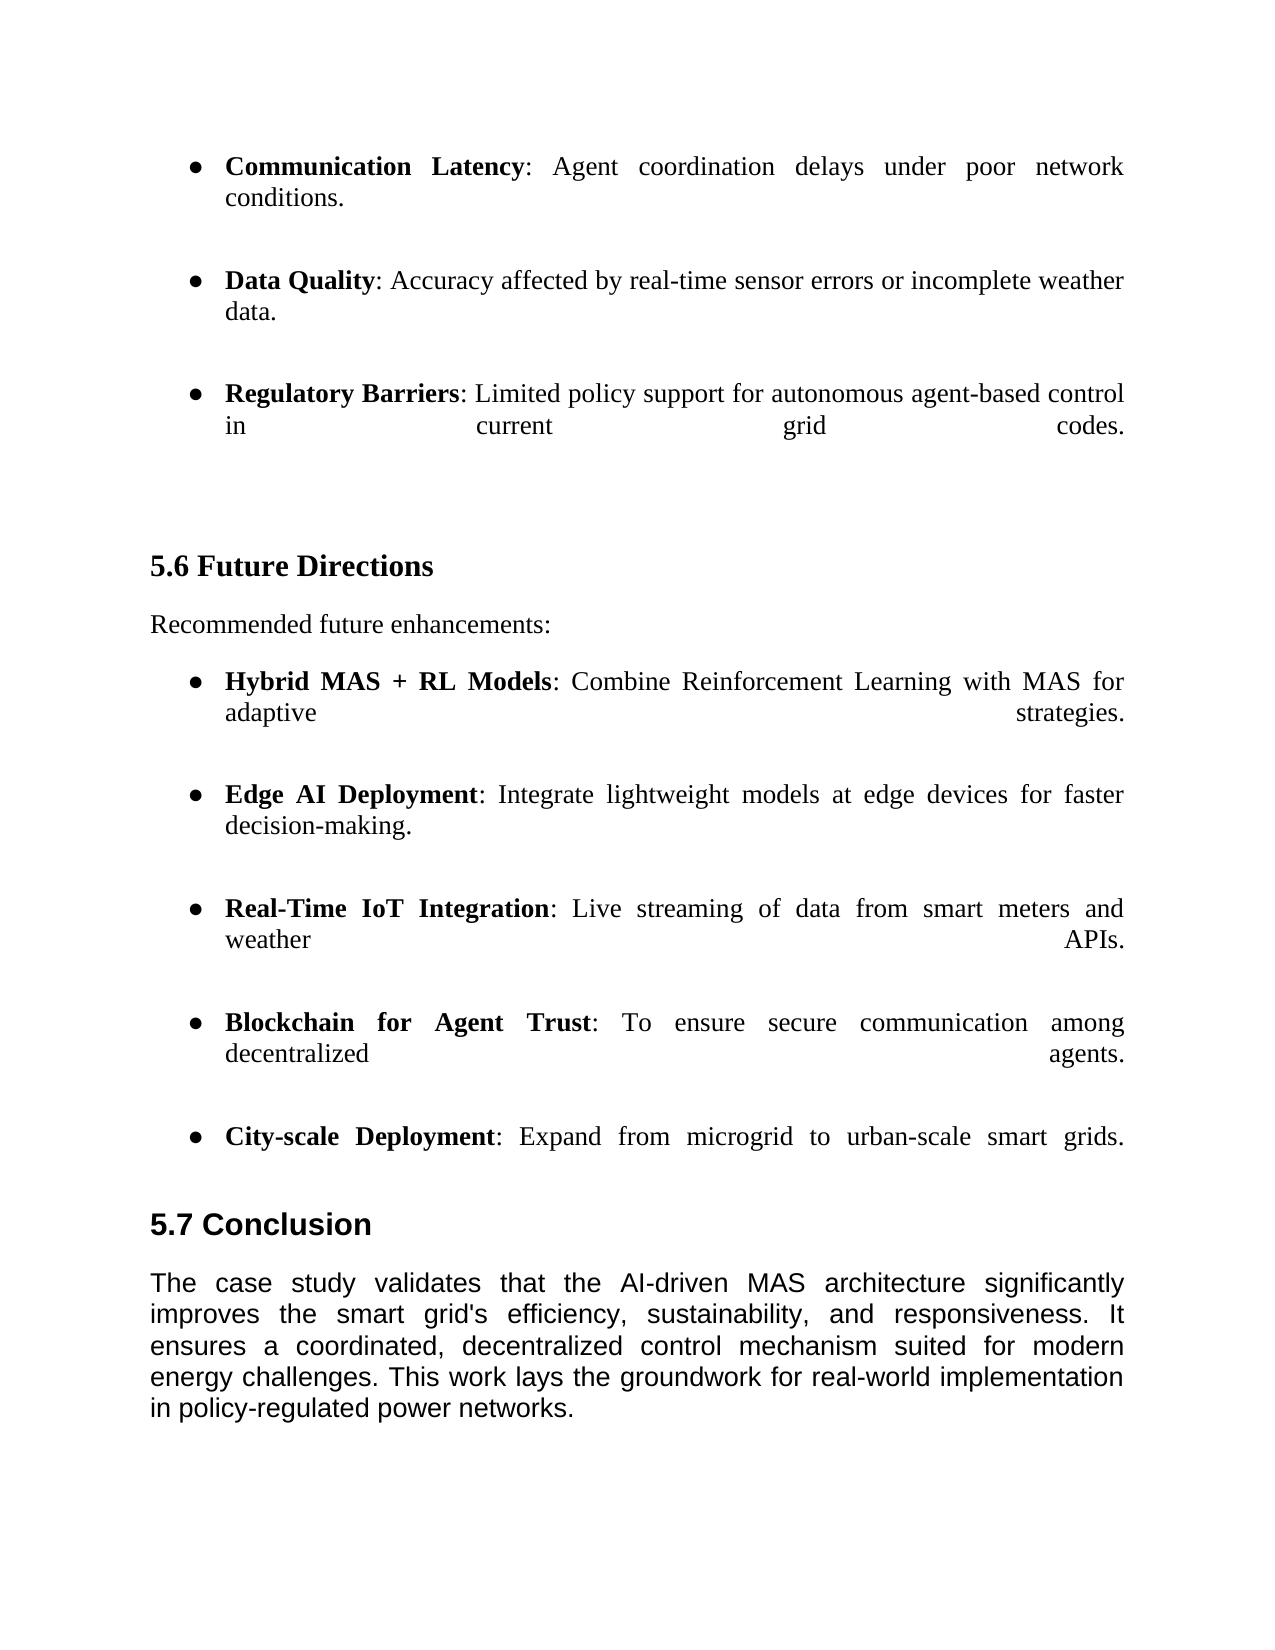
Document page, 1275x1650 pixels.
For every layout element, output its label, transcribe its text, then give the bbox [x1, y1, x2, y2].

subtitle 5.7 Conclusion [150, 1206, 1125, 1242]
list Blockchain for Agent Trust: To ensure secure communication among decentralized agents. [187, 1006, 1125, 1094]
list Communication Latency: Agent coordination delays under poor network conditions. [187, 150, 1125, 239]
text Recommended future enhancements: [150, 608, 1125, 639]
subtitle 5.6 Future Directions [150, 547, 1125, 583]
list Data Quality: Accuracy affected by real-time sensor errors or incomplete weather data. [187, 264, 1125, 352]
text The case study validates that the AI-driven MAS architecture significantly improves the smart grid's efficiency, sustainability, and responsiveness. It ensures a coordinated, decentralized control mechanism suited for modern energy challenges. This work lays the groundwork for real-world implementation in policy-regulated power networks. [150, 1267, 1125, 1423]
list Real-Time IoT Integration: Live streaming of data from smart meters and weather APIs. [187, 892, 1125, 981]
list Hybrid MAS + RL Models: Combine Reinforcement Learning with MAS for adaptive strategies. [187, 664, 1125, 753]
list Edge AI Deployment: Integrate lightweight models at edge devices for faster decision-making. [187, 778, 1125, 867]
list Regulatory Barriers: Limited policy support for autonomous agent-based control in current grid codes. [187, 377, 1125, 466]
list City-scale Deployment: Expand from microgrid to urban-scale smart grids. [187, 1119, 1125, 1177]
